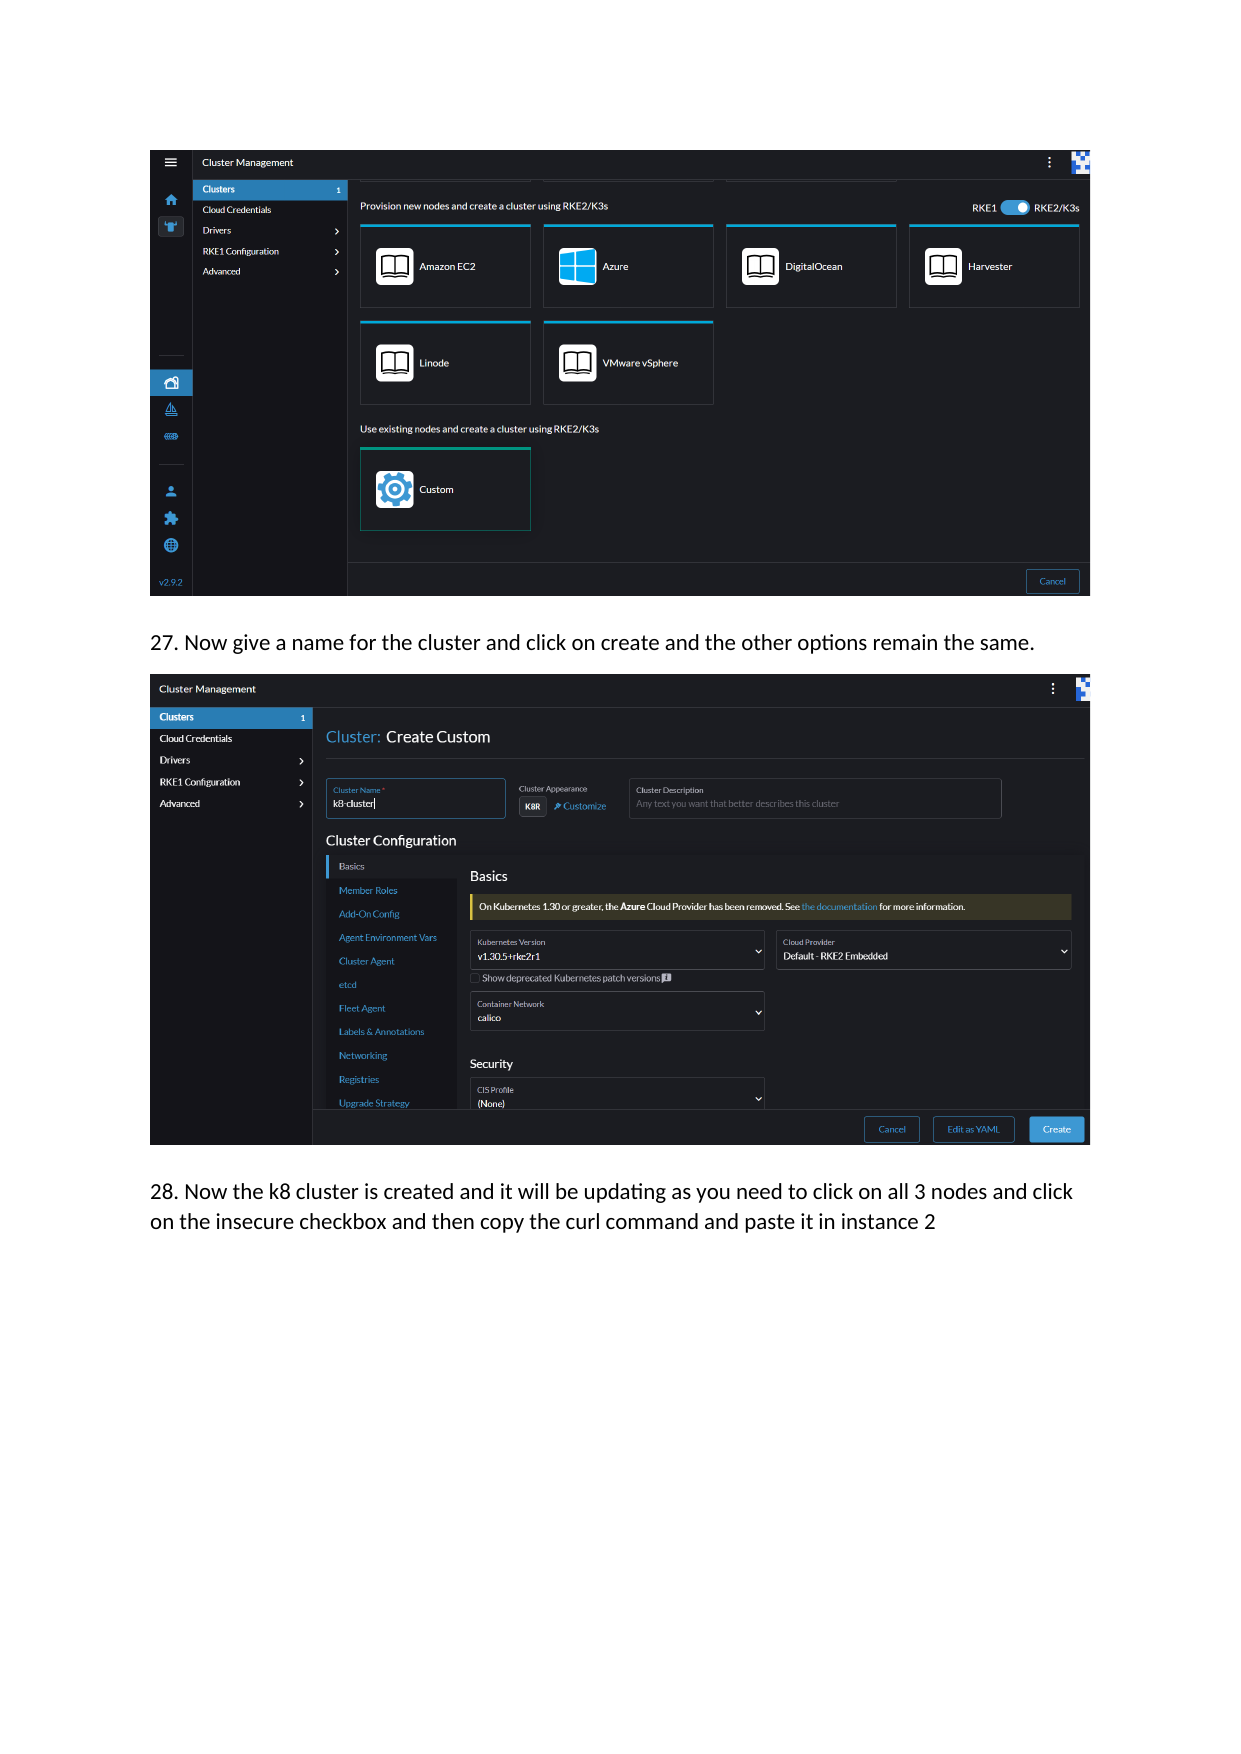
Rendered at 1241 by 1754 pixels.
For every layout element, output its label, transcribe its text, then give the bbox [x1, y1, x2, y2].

text 24. Set a password and tick the check box (by checking the box) and click on continue 25. Now you will be able to access the rancher site. 26. Now click on create cluster options and select custom. 27. Now give a name for the cluster and click on create and the other options remain the same. [150, 596, 1090, 656]
picture [150, 150, 1091, 596]
picture [150, 674, 1091, 1145]
text 28. Now the k8 cluster is created and it will be updating as you need to click on all 3 nodes and click on the insecure checkbox and then copy the curl command and paste it in instance 2 29. It will create a cluster and it will be in the provisioning stage until it gets active 30. After it turns active click on explore 31. Go to cluster and the workloads and then to the deployment page and create and then in the next page you need to set the namespace as default, the name as hw2-swe645 and set the replicas as 3 and also the container image exactly as pushed in docker hub 32. Now under networking in ports add a nodeport and give the port number as 80. It will automatically fill the listening port and then click on create and wait for it to create a cluster. 33. Now in the cluster go to services and click on the nodeport 80 and launch the link now you can see that our website has been established. 34. Download the kubeconfig and you will download a file called k8-cluster.yaml and open the file and copy the content and paste it into the config file in .kube [150, 1145, 1090, 1266]
